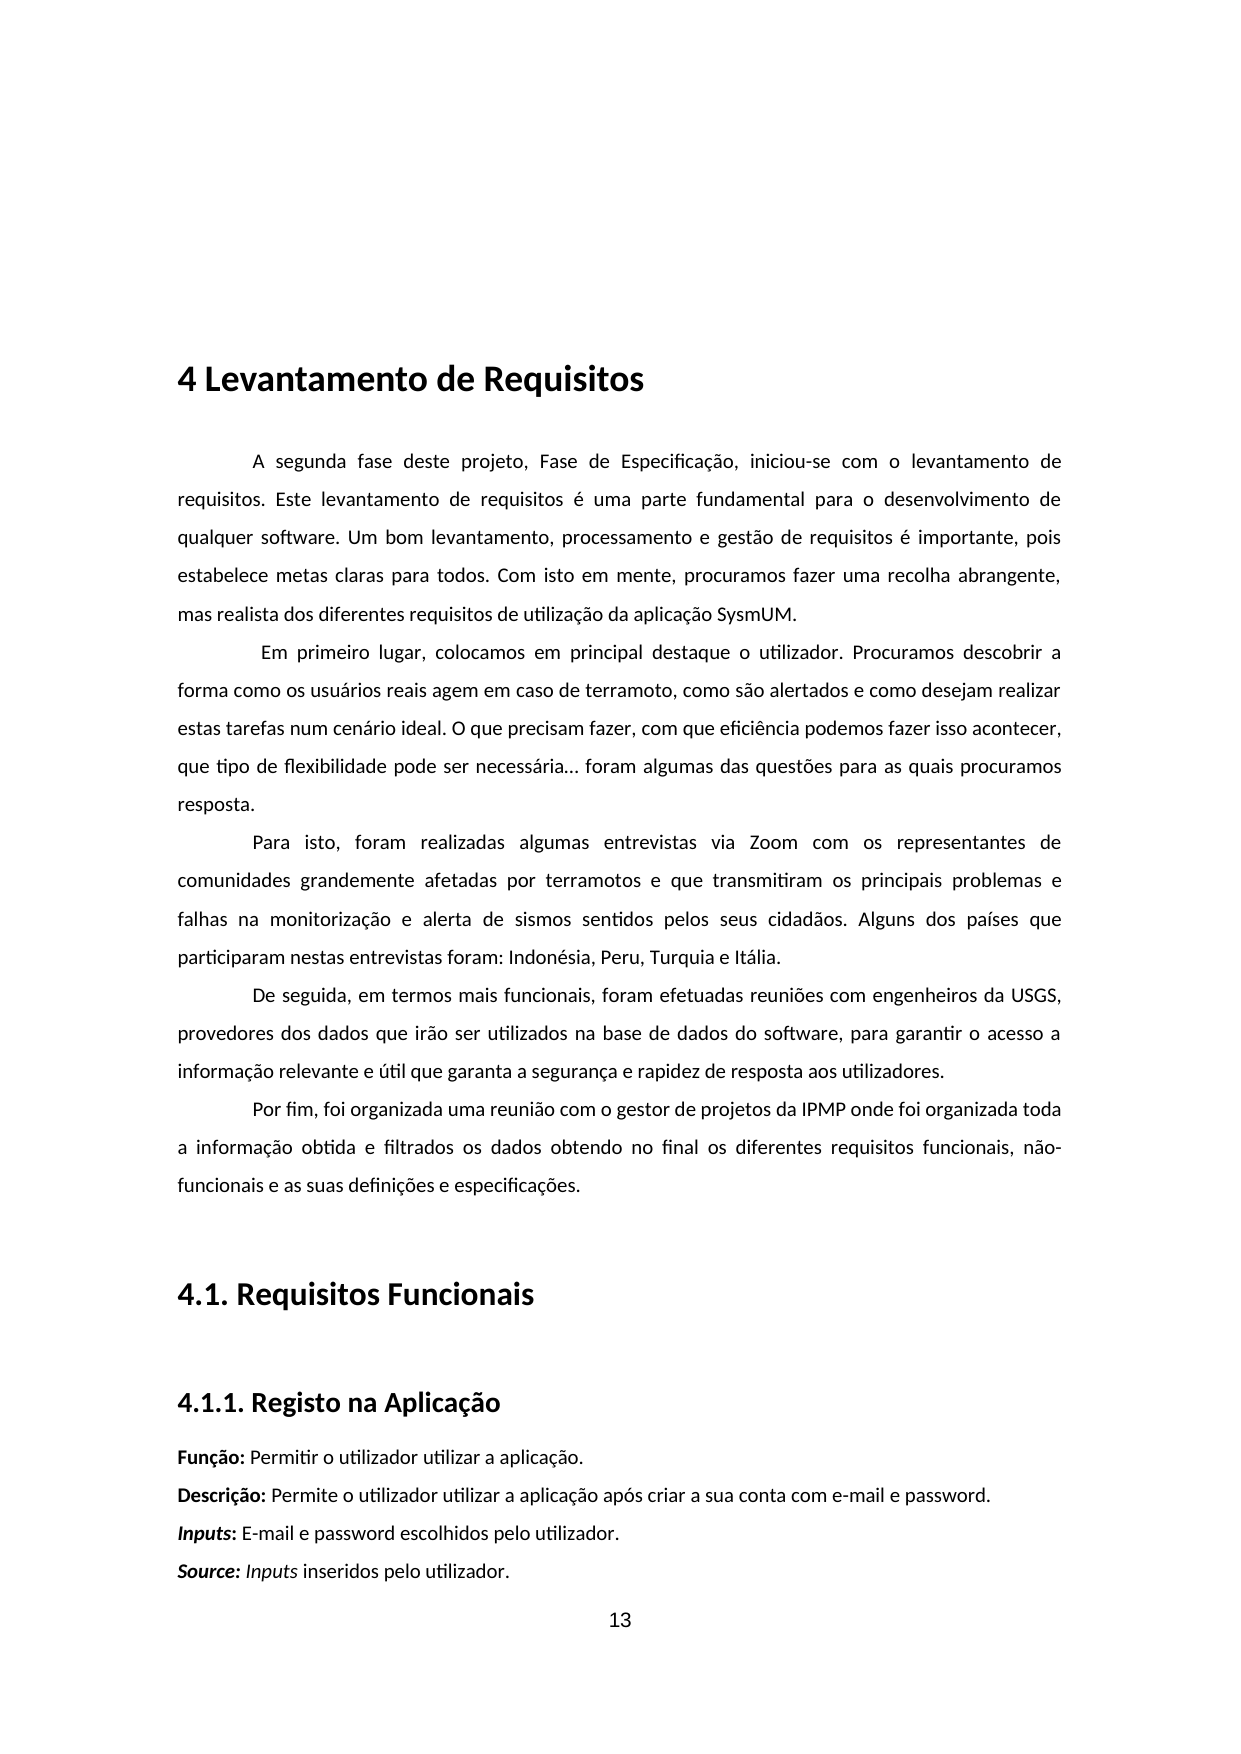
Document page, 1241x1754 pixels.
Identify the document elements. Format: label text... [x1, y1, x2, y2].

text Por fim, foi organizada uma reunião com o gestor de projetos da IPMP onde foi organizada toda a informação obtida e filtrados os dados obtendo no final os diferentes requisitos funcionais, não-funcionais e as suas definições e especificações. [177, 1096, 1063, 1198]
text Função: Permitir o utilizador utilizar a aplicação. [177, 1444, 1063, 1469]
text Source: Inputs inseridos pelo utilizador. [177, 1558, 1063, 1584]
subtitle 4 Levantamento de Requisitos [177, 354, 1063, 400]
text Descrição: Permite o utilizador utilizar a aplicação após criar a sua conta com e-mail e password. [177, 1482, 1063, 1507]
text Em primeiro lugar, colocamos em principal destaque o utilizador. Procuramos descobrir a forma como os usuários reais agem em caso de terramoto, como são alertados e como desejam realizar estas tarefas num cenário ideal. O que precisam fazer, com que eficiência podemos fazer isso acontecer, que tipo de flexibilidade pode ser necessária… foram algumas das questões para as quais procuramos resposta. [177, 639, 1063, 817]
subtitle 4.1. Requisitos Funcionais [177, 1273, 1063, 1314]
subtitle 4.1.1. Registo na Aplicação [177, 1384, 1063, 1420]
text A segunda fase deste projeto, Fase de Especificação, iniciou-se com o levantamento de requisitos. Este levantamento de requisitos é uma parte fundamental para o desenvolvimento de qualquer software. Um bom levantamento, processamento e gestão de requisitos é importante, pois estabelece metas claras para todos. Com isto em mente, procuramos fazer uma recolha abrangente, mas realista dos diferentes requisitos de utilização da aplicação SysmUM. [177, 448, 1063, 626]
text Inputs: E-mail e password escolhidos pelo utilizador. [177, 1520, 1063, 1546]
text De seguida, em termos mais funcionais, foram efetuadas reuniões com engenheiros da USGS, provedores dos dados que irão ser utilizados na base de dados do software, para garantir o acesso a informação relevante e útil que garanta a segurança e rapidez de resposta aos utilizadores. [177, 982, 1063, 1084]
text Para isto, foram realizadas algumas entrevistas via Zoom com os representantes de comunidades grandemente afetadas por terramotos e que transmitiram os principais problemas e falhas na monitorização e alerta de sismos sentidos pelos seus cidadãos. Alguns dos países que participaram nestas entrevistas foram: Indonésia, Peru, Turquia e Itália. [177, 829, 1063, 969]
